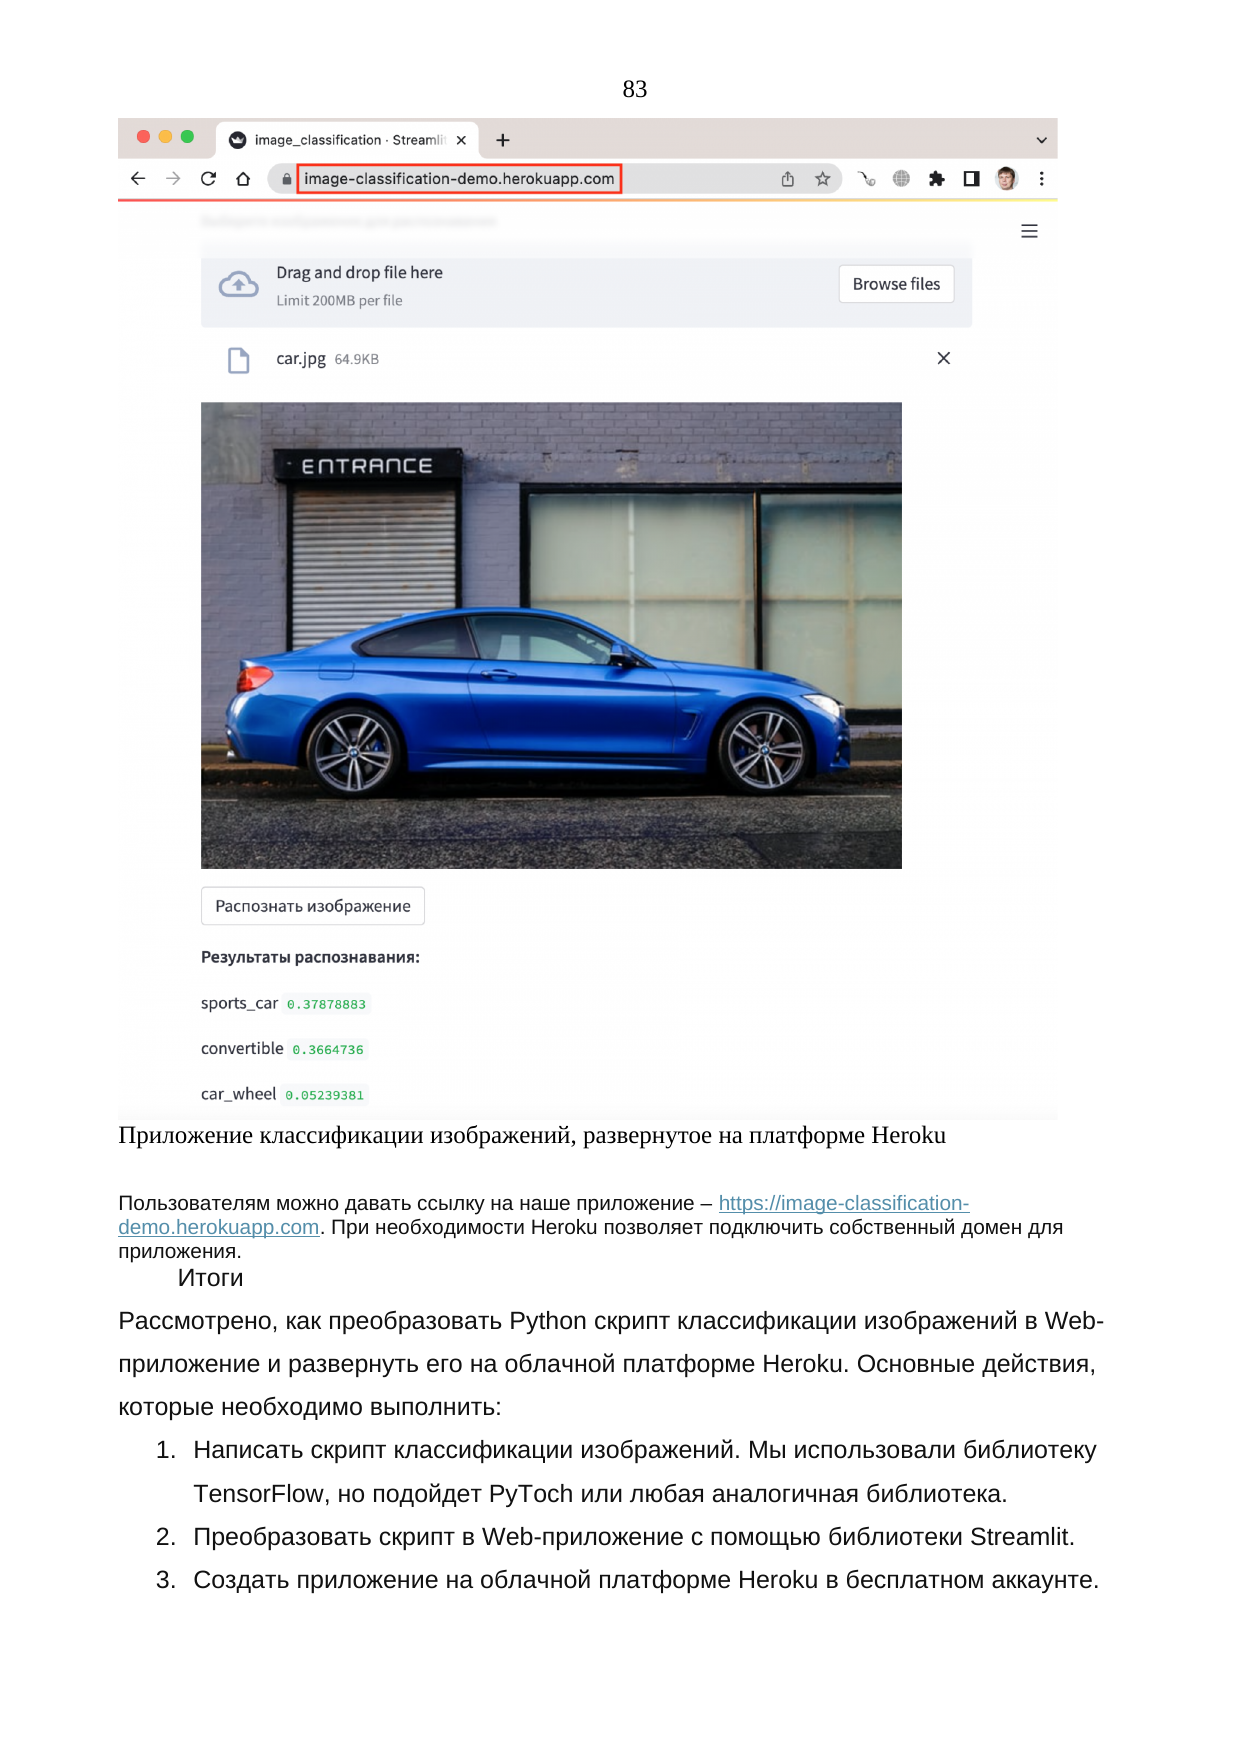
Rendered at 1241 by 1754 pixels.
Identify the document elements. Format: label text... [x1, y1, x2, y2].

text Рассмотрено, как преобразовать Python скрипт классификации изображений в Web-приложение и развернуть его на облачной платформе Heroku. Основные действия, которые необходимо выполнить: [118, 1306, 1152, 1421]
list Написать скрипт классификации изображений. Мы использовали библиотеку TensorFlow, но подойдет PyToch или любая аналогичная библиотека. [156, 1435, 1152, 1507]
picture [118, 118, 1058, 1120]
list Преобразовать скрипт в Web-приложение с помощью библиотеки Streamlit. [156, 1522, 1152, 1550]
list Создать приложение на облачной платформе Heroku в бесплатном аккаунте. [156, 1565, 1152, 1593]
text Пользователям можно давать ссылку на наше приложение – https://image-classification-demo.herokuapp.com. При необходимости Heroku позволяет подключить собственный домен для приложения. [118, 1191, 1152, 1263]
subtitle Итоги [118, 1263, 1152, 1292]
